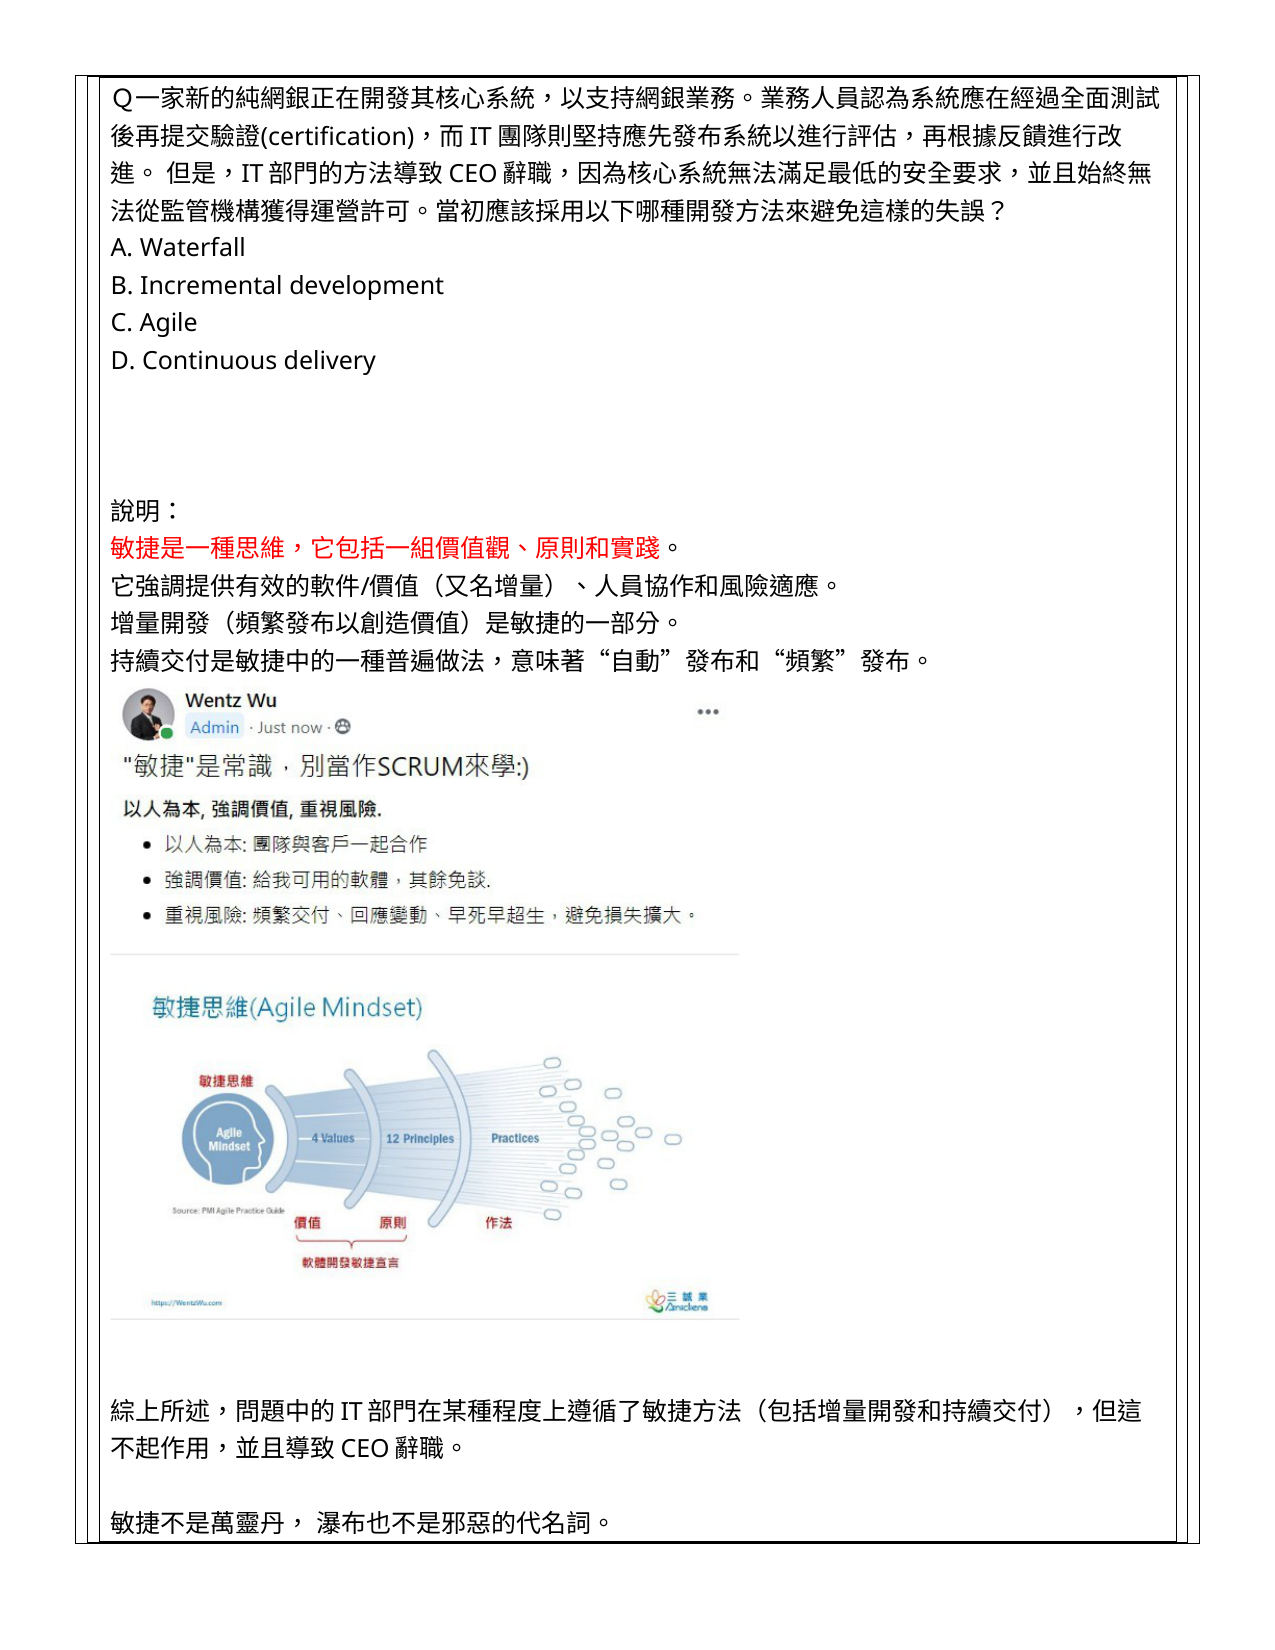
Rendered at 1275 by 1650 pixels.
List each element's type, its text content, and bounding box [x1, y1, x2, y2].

picture [110, 678, 740, 1322]
